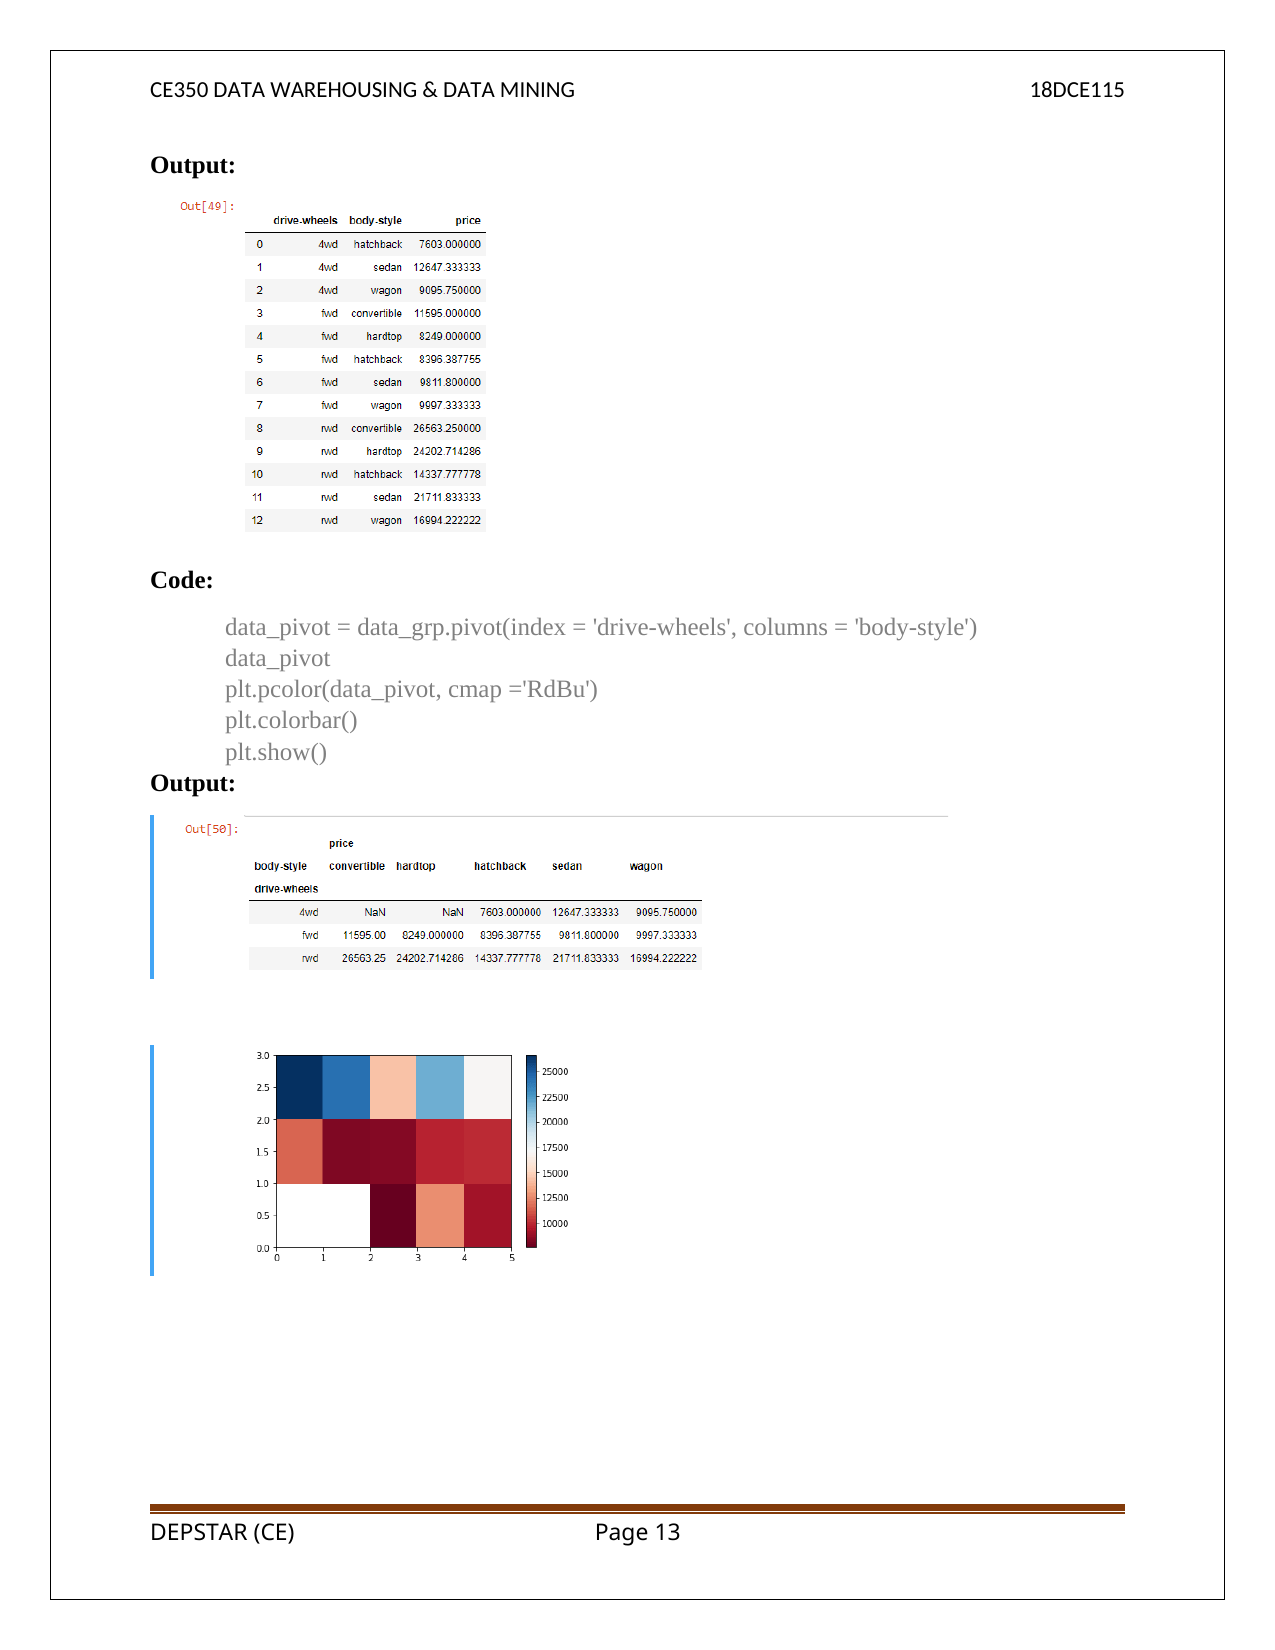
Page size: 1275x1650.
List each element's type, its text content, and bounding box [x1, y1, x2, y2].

text plt.colorbar() [225, 706, 1125, 734]
text Output: [150, 150, 1125, 179]
text Code: [150, 565, 1125, 593]
text data_pivot [225, 643, 1125, 672]
text plt.show() [225, 737, 1125, 765]
text plt.pcolor(data_pivot, cmap ='RdBu') [225, 674, 1125, 703]
picture [150, 815, 949, 979]
picture [150, 197, 509, 546]
text data_pivot = data_grp.pivot(index = 'drive-wheels', columns = 'body-style') [225, 612, 1125, 641]
text Output: [150, 768, 1125, 796]
picture [150, 1045, 800, 1276]
